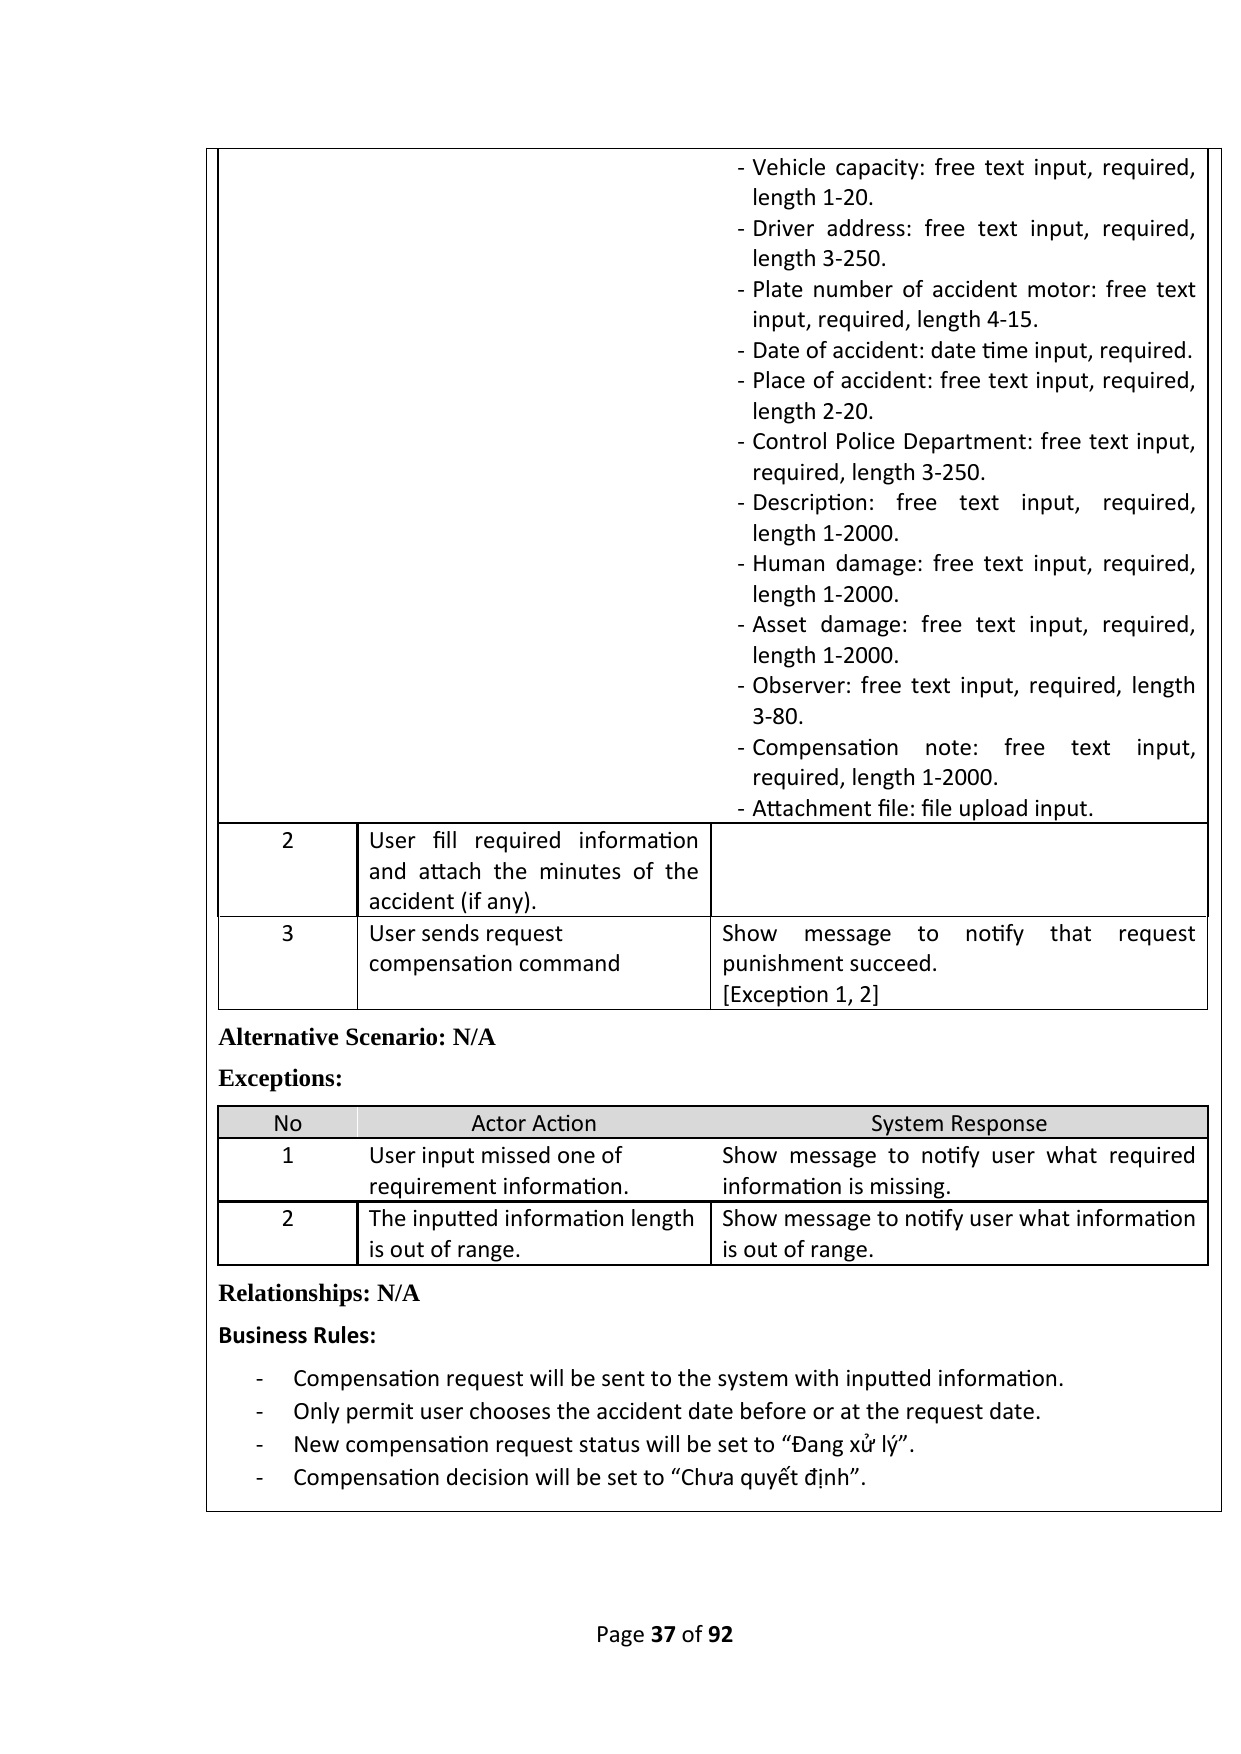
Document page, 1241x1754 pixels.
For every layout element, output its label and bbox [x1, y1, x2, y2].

table_cell [207, 149, 1221, 1511]
